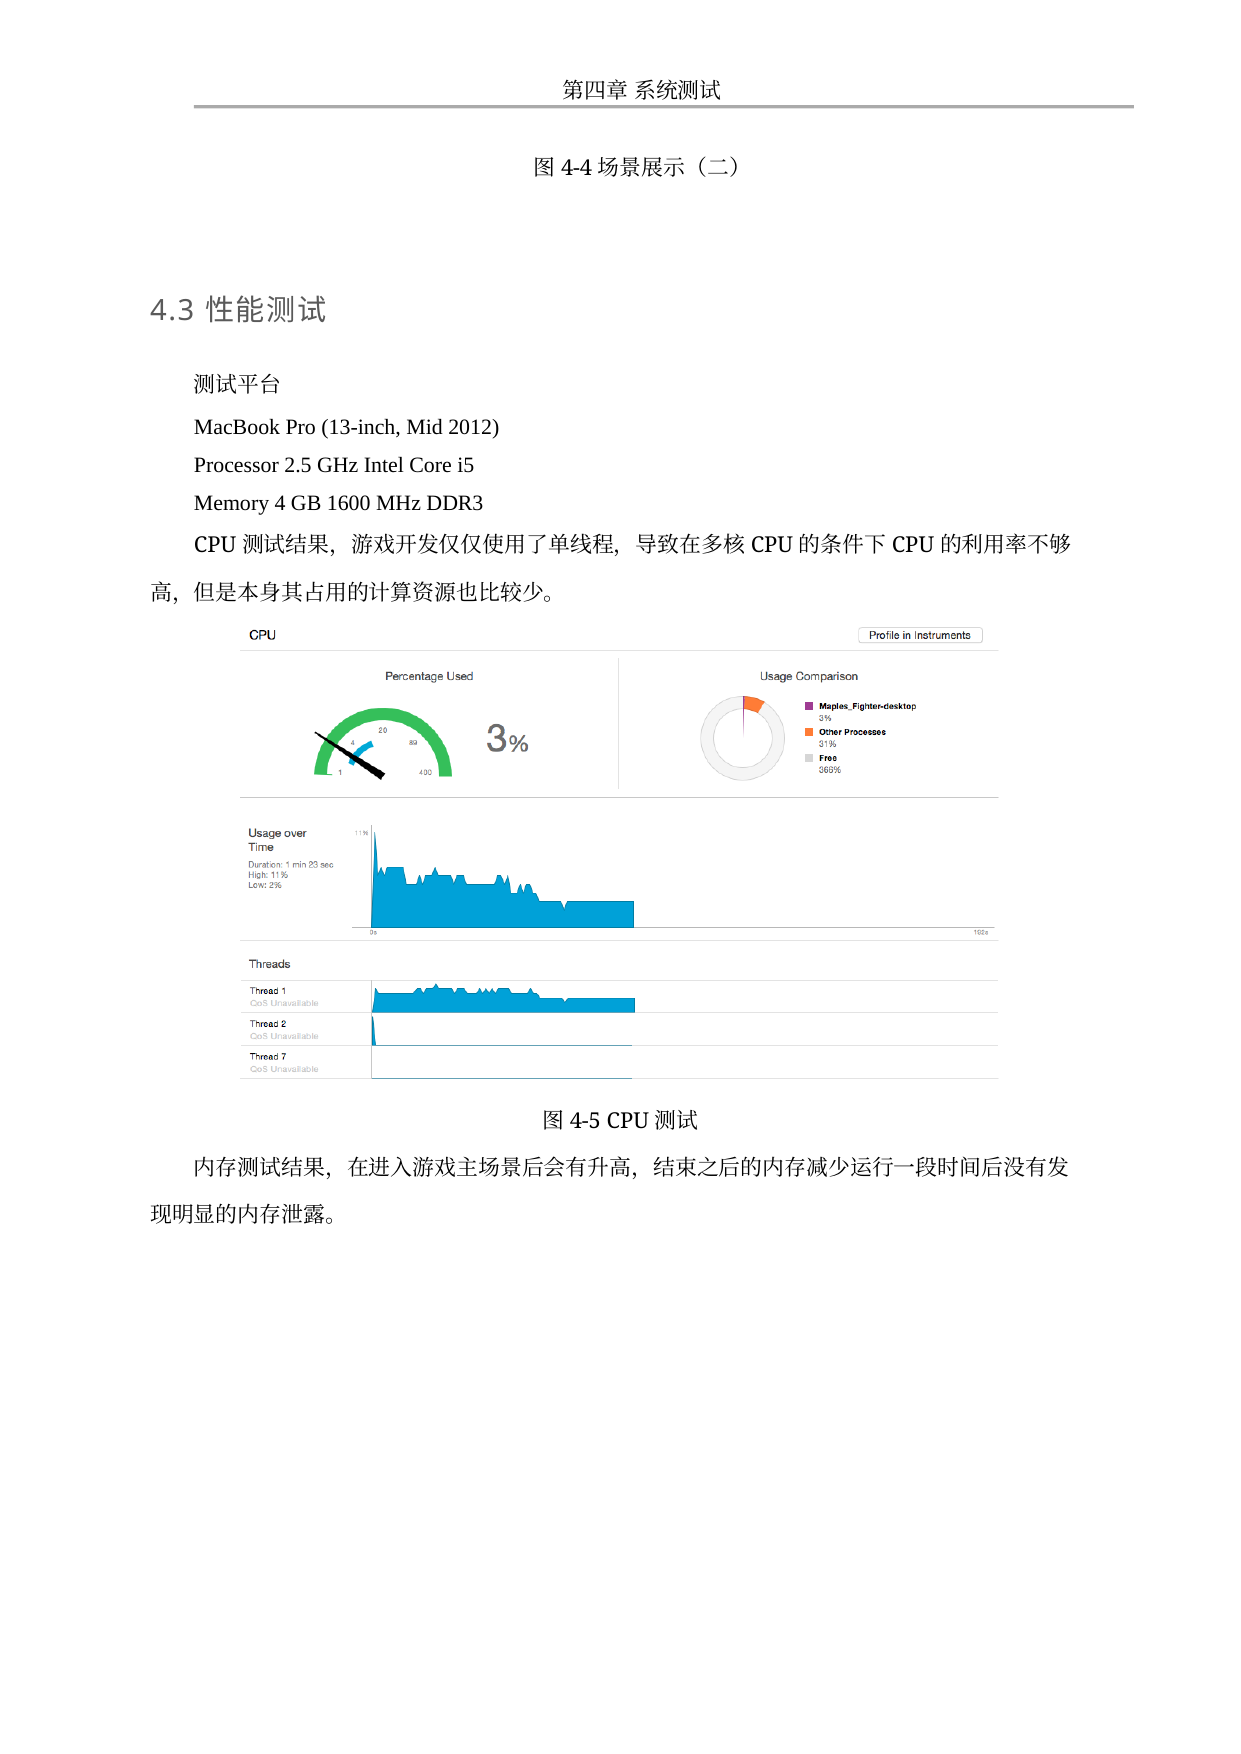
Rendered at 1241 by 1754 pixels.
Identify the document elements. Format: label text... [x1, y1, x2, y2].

text 内存测试结果，在进入游戏主场景后会有升高，结束之后的内存减少运行一段时间后没有发现明显的内存泄露。 [150, 1150, 1090, 1229]
text 图 4-5 CPU 测试 [150, 1103, 1090, 1135]
text 测试平台 [150, 367, 1090, 398]
subtitle 4.3 性能测试 [150, 287, 1090, 329]
text 图 4-4 场景展示（二） [150, 150, 1090, 182]
text MacBook Pro (13-inch, Mid 2012) [150, 414, 1090, 439]
picture [231, 622, 1009, 1089]
text CPU 测试结果，游戏开发仅仅使用了单线程，导致在多核 CPU 的条件下 CPU 的利用率不够高，但是本身其占用的计算资源也比较少。 [150, 527, 1090, 606]
text Memory 4 GB 1600 MHz DDR3 [150, 490, 1090, 515]
text Processor 2.5 GHz Intel Core i5 [150, 452, 1090, 477]
